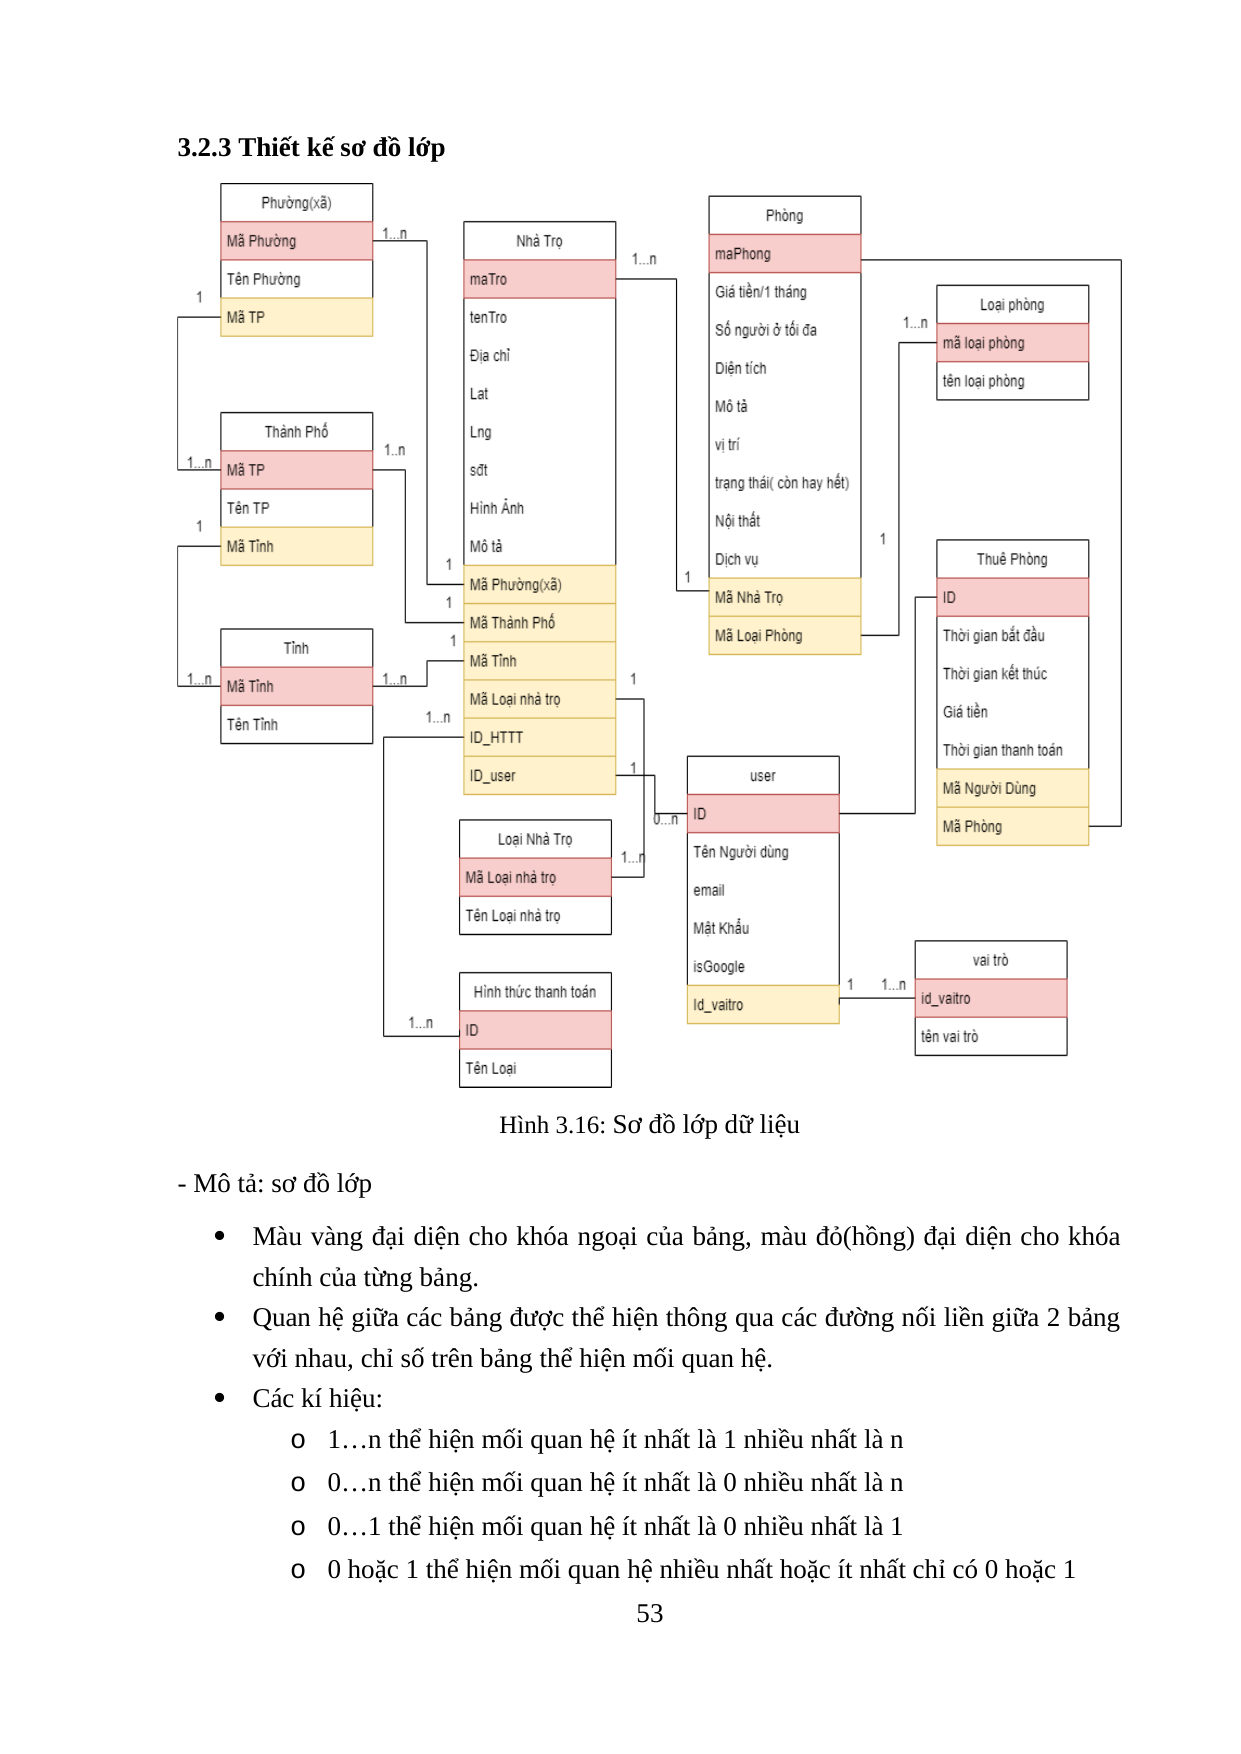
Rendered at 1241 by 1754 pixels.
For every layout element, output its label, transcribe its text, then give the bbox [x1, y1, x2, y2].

list 0…n thể hiện mối quan hệ ít nhất là 0 nhiều nhất là n [290, 1466, 1122, 1500]
list 1…n thể hiện mối quan hệ ít nhất là 1 nhiều nhất là n [290, 1423, 1122, 1456]
text Hình 3.16: Sơ đồ lớp dữ liệu [177, 1108, 1122, 1139]
list 0 hoặc 1 thể hiện mối quan hệ nhiều nhất hoặc ít nhất chỉ có 0 hoặc 1 [290, 1553, 1122, 1587]
picture [177, 183, 1123, 1088]
text 3.2.3 Thiết kế sơ đồ lớp [177, 131, 1122, 162]
list 0…1 thể hiện mối quan hệ ít nhất là 0 nhiều nhất là 1 [290, 1510, 1122, 1543]
text - Mô tả: sơ đồ lớp [177, 1167, 1122, 1199]
list Các kí hiệu: [215, 1382, 1122, 1413]
list Quan hệ giữa các bảng được thể hiện thông qua các đường nối liền giữa 2 bảng với nhau, chỉ số trên bảng thể hiện mối quan hệ. [215, 1301, 1122, 1373]
list Màu vàng đại diện cho khóa ngoại của bảng, màu đỏ(hồng) đại diện cho khóa chính của từng bảng. [215, 1220, 1122, 1292]
